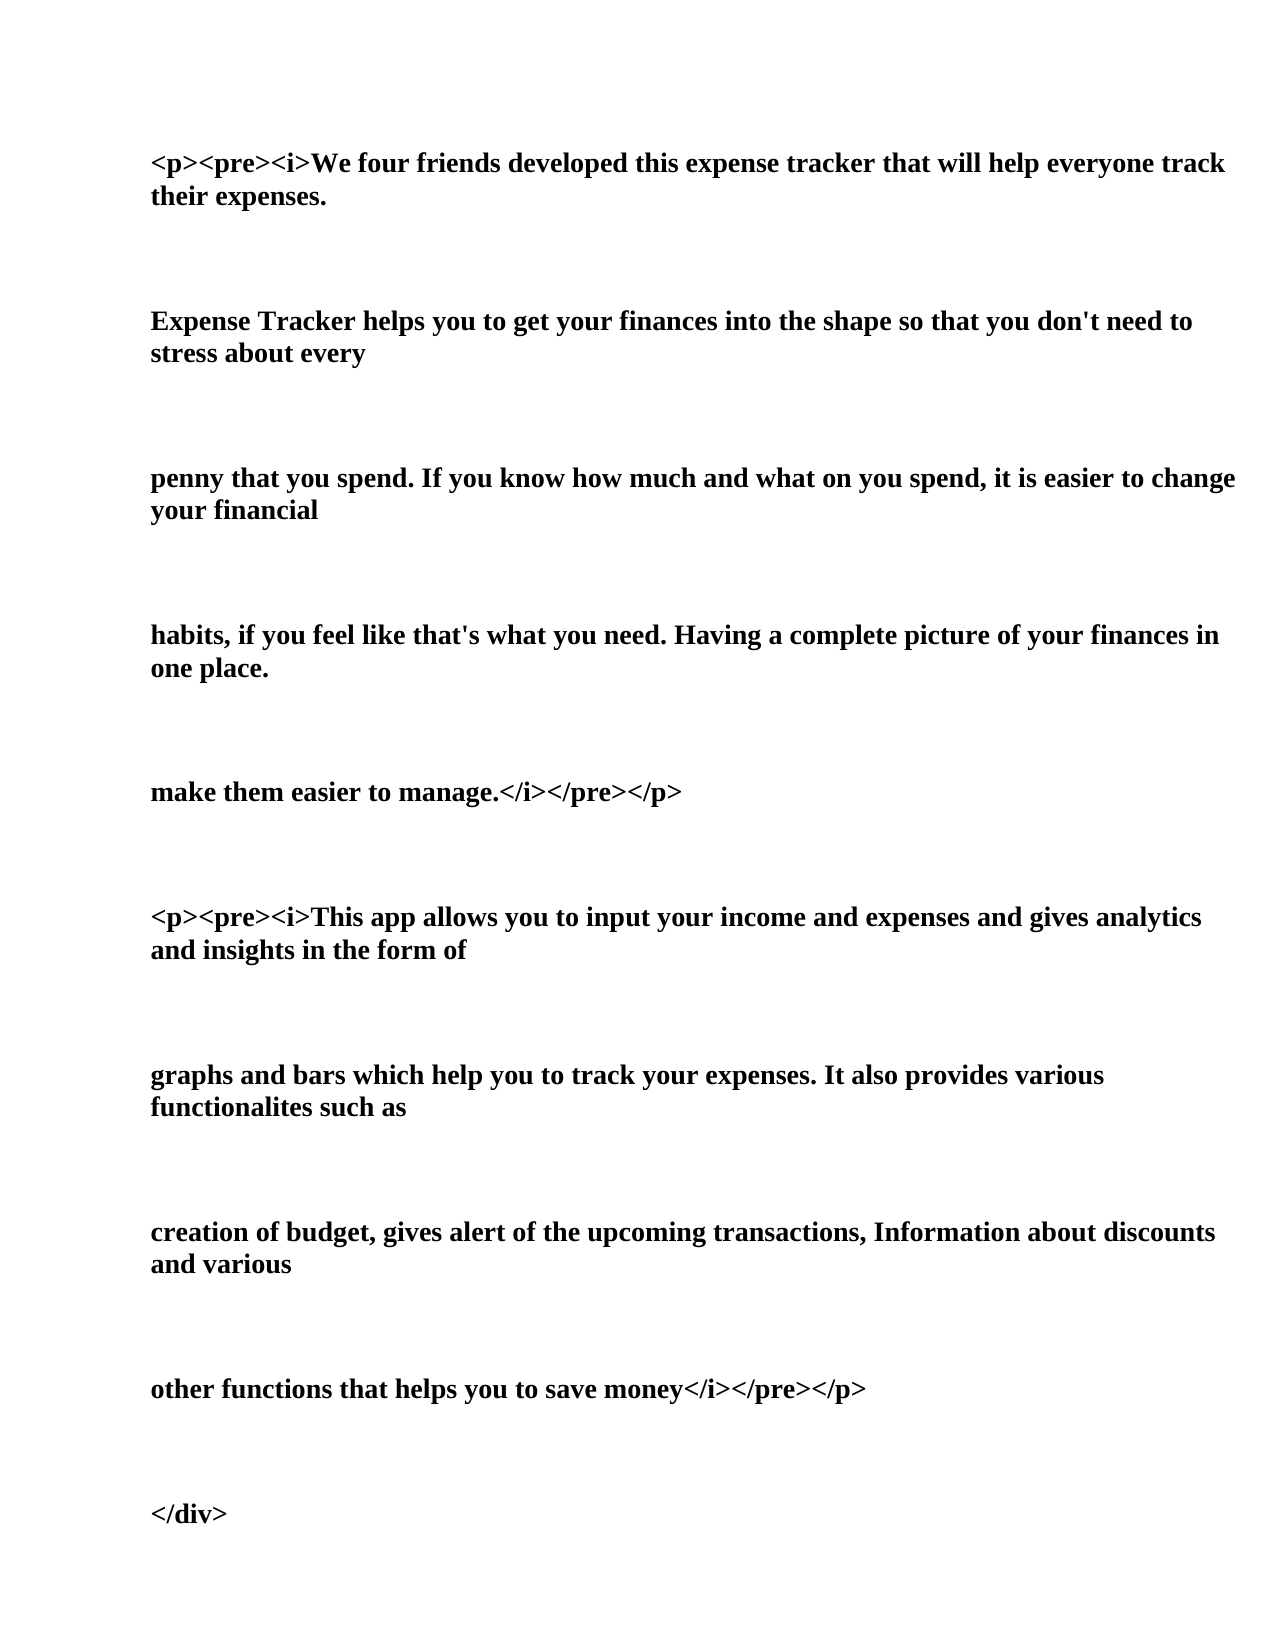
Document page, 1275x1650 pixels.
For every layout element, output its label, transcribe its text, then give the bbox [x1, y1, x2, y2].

text creation of budget, gives alert of the upcoming transactions, Information about discounts and various [150, 1215, 1255, 1280]
text Expense Tracker helps you to get your finances into the shape so that you don't need to stress about every [150, 304, 1255, 368]
text </div> [150, 1497, 1255, 1529]
text <p><pre><i>This app allows you to input your income and expenses and gives analytics and insights in the form of [150, 900, 1255, 965]
text penny that you spend. If you know how much and what on you spend, it is easier to change your financial [150, 461, 1255, 526]
text habits, if you feel like that's what you need. Having a complete picture of your finances in one place. [150, 618, 1255, 683]
text graphs and bars which help you to track your expenses. It also provides various functionalites such as [150, 1058, 1255, 1122]
text make them easier to manage.</i></pre></p> [150, 776, 1255, 808]
text <p><pre><i>We four friends developed this expense tracker that will help everyone track their expenses. [150, 146, 1255, 211]
text other functions that helps you to save money</i></pre></p> [150, 1372, 1255, 1405]
